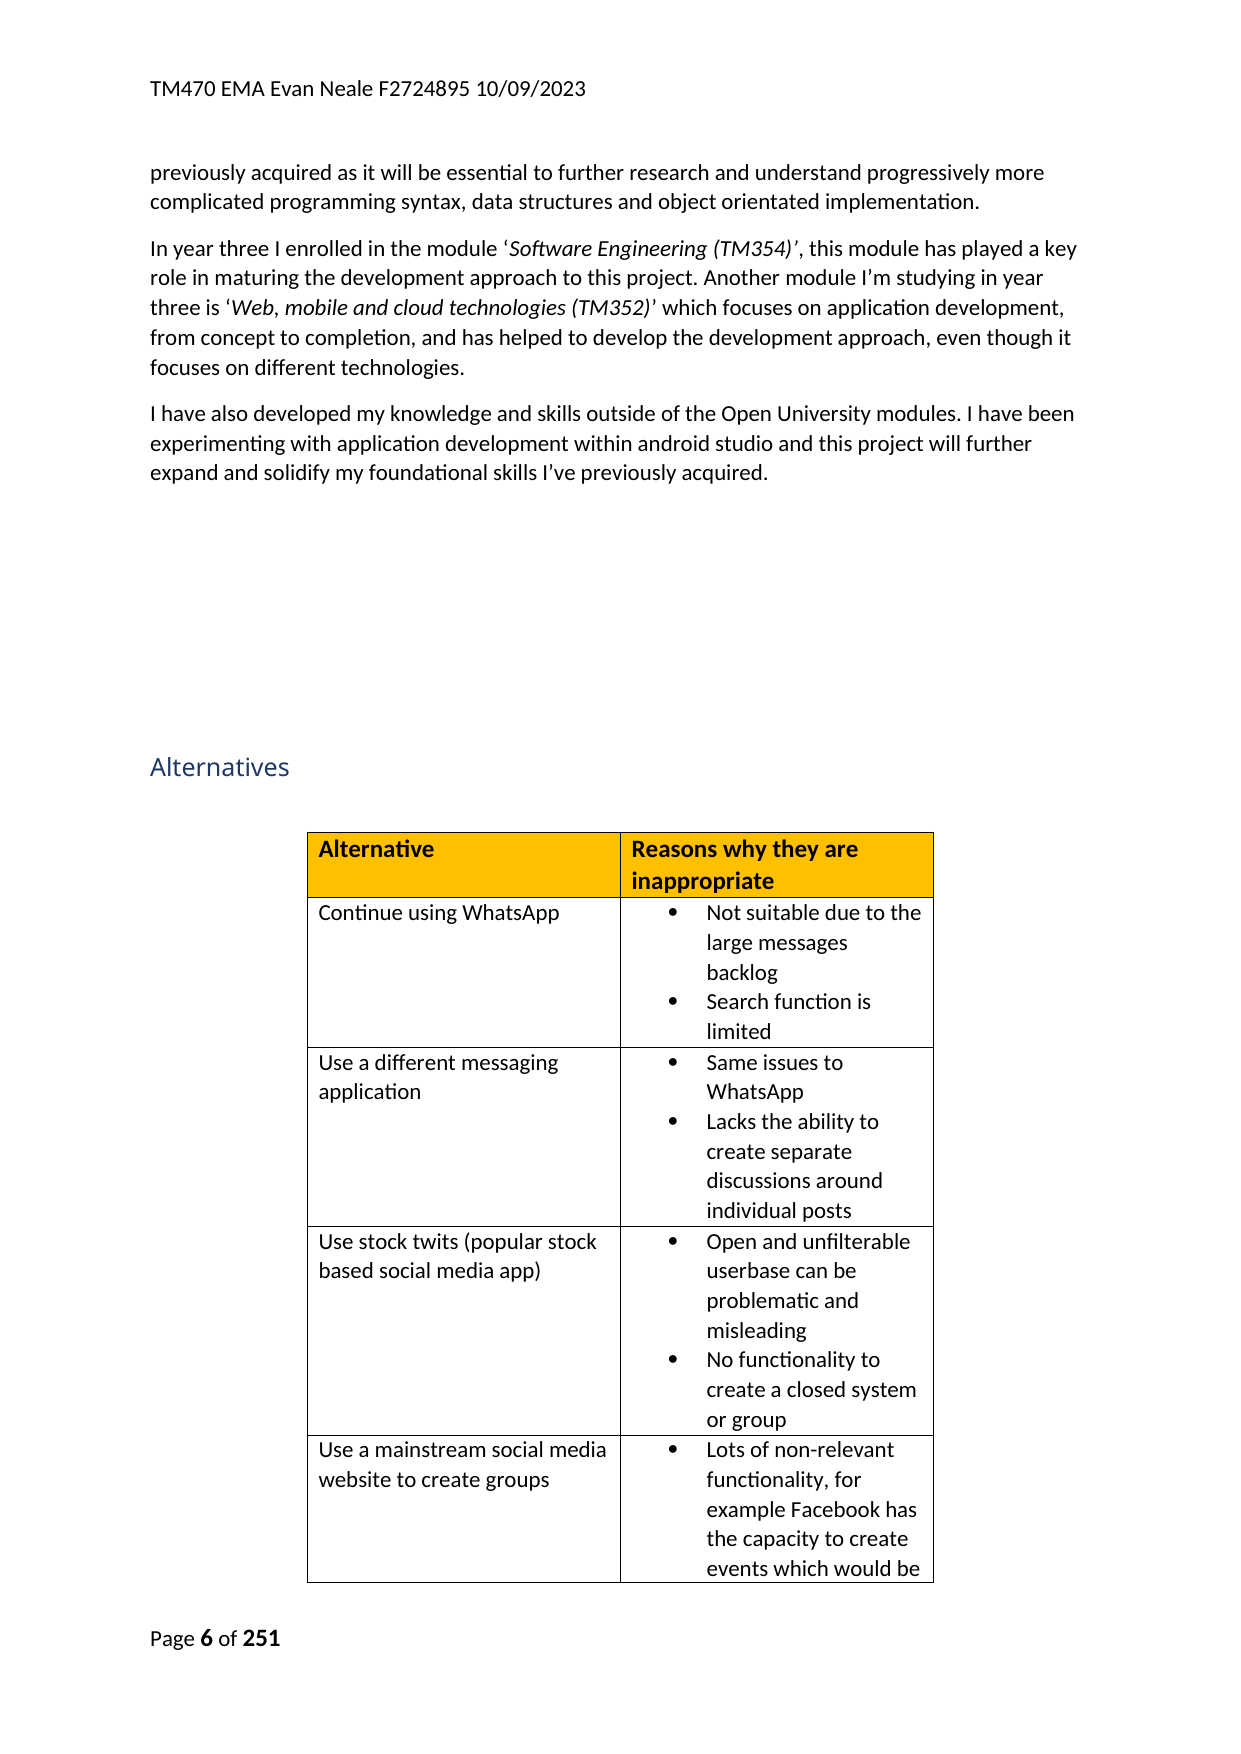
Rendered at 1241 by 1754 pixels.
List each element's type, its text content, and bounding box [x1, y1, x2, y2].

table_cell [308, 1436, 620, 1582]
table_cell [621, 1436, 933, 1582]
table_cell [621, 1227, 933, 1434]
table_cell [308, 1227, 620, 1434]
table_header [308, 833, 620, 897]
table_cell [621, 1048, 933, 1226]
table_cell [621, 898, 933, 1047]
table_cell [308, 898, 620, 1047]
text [150, 158, 1090, 216]
text In year three I enrolled in the module ‘Software Engineering (TM354)’, this module has played a key role in maturing the development approach to this project. Another module I’m studying in year three is ‘Web, mobile and cloud technologies (TM352)’ which focuses on application development, from concept to completion, and has helped to develop the development approach, even though it focuses on different technologies. [150, 234, 1090, 381]
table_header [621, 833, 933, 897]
subtitle Alternatives [150, 749, 1090, 783]
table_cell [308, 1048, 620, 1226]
text I have also developed my knowledge and skills outside of the Open University modules. I have been experimenting with application development within android studio and this project will further expand and solidify my foundational skills I’ve previously acquired. [150, 399, 1090, 486]
